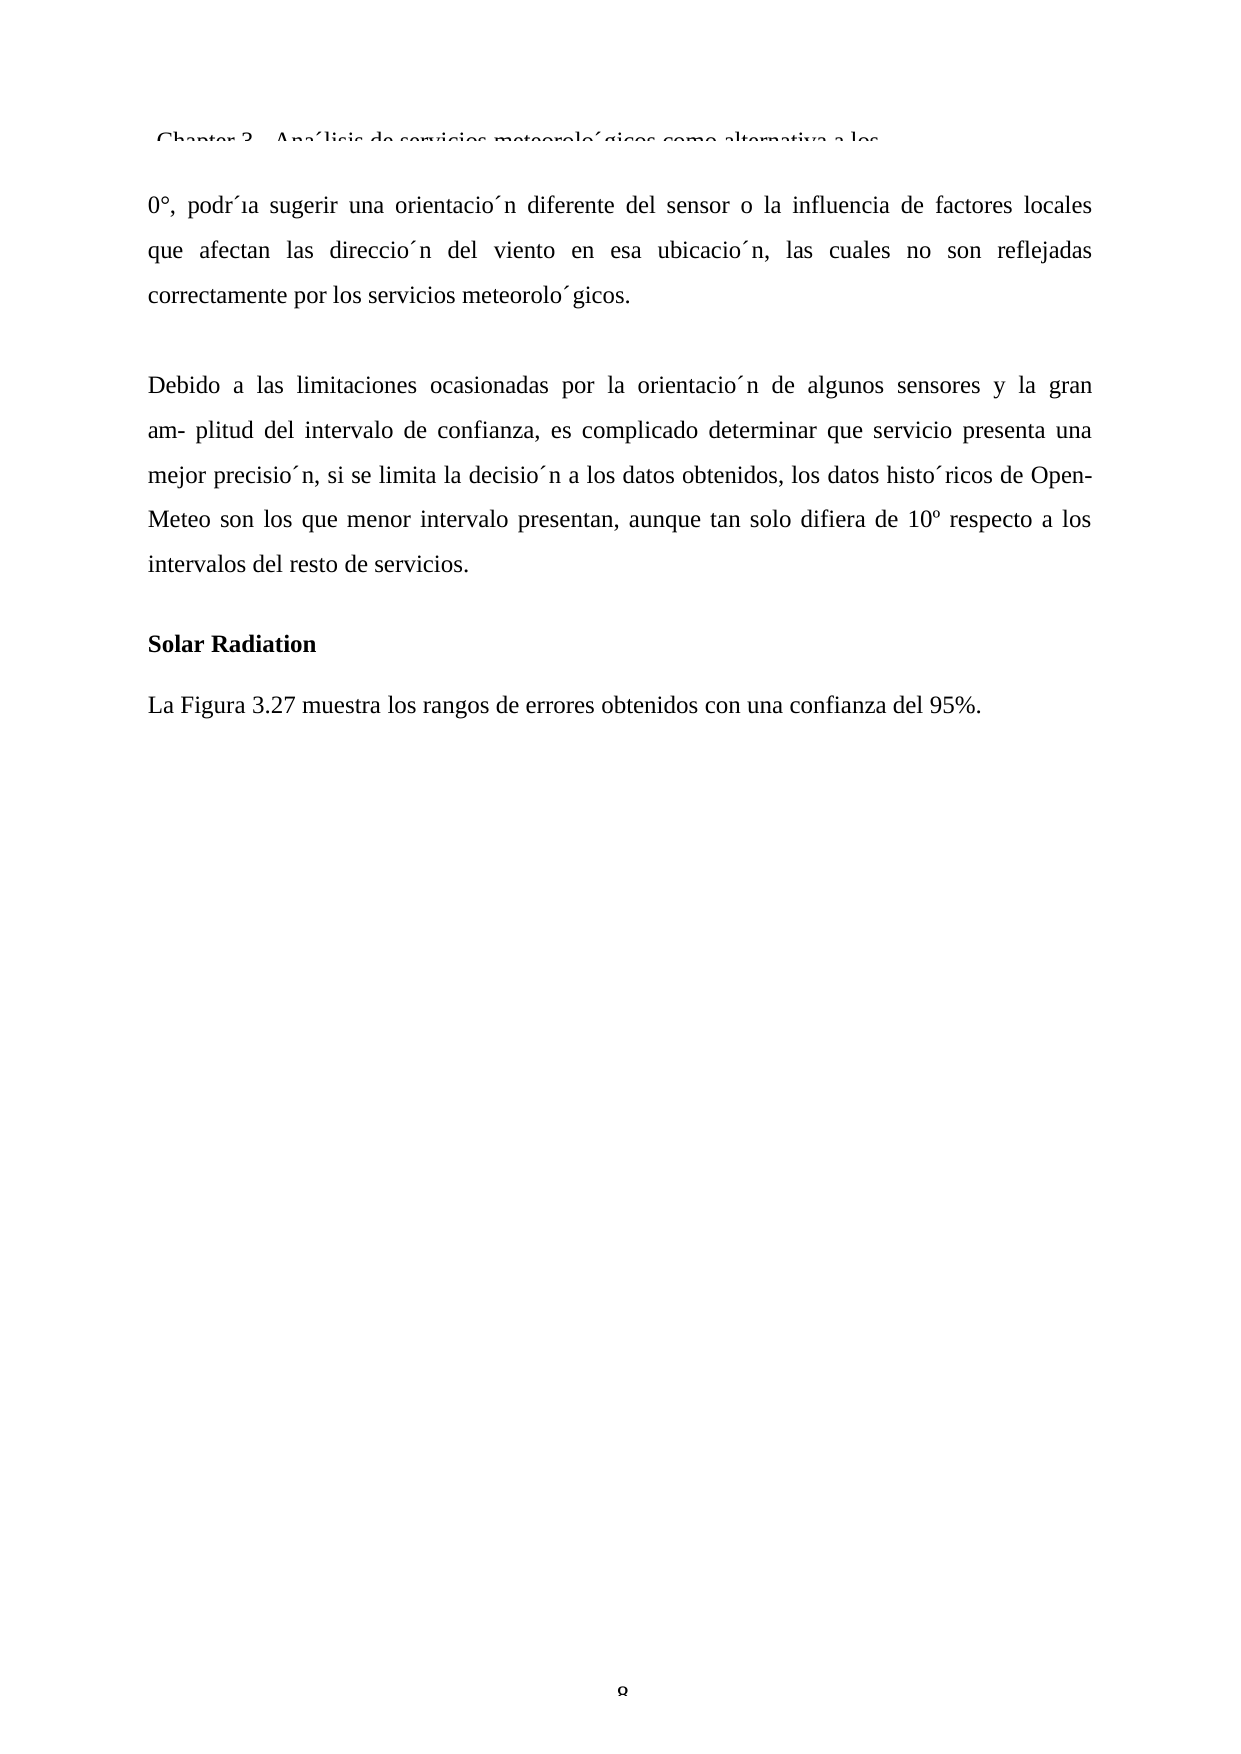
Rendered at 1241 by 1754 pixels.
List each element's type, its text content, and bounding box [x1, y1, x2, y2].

text La Figura 3.27 muestra los rangos de errores obtenidos con una confianza del 95%. [148, 690, 1240, 719]
text 0°, podr´ıa sugerir una orientacio´n diferente del sensor o la influencia de factores locales que afectan las direccio´n del viento en esa ubicacio´n, las cuales no son reflejadas correctamente por los servicios meteorolo´gicos. [148, 191, 1093, 309]
subtitle Solar Radiation [148, 629, 1240, 658]
text Debido a las limitaciones ocasionadas por la orientacio´n de algunos sensores y la gran am- plitud del intervalo de confianza, es complicado determinar que servicio presenta una mejor precisio´n, si se limita la decisio´n a los datos obtenidos, los datos histo´ricos de Open-Meteo son los que menor intervalo presentan, aunque tan solo difiera de 10º respecto a los intervalos del resto de servicios. [148, 370, 1093, 578]
